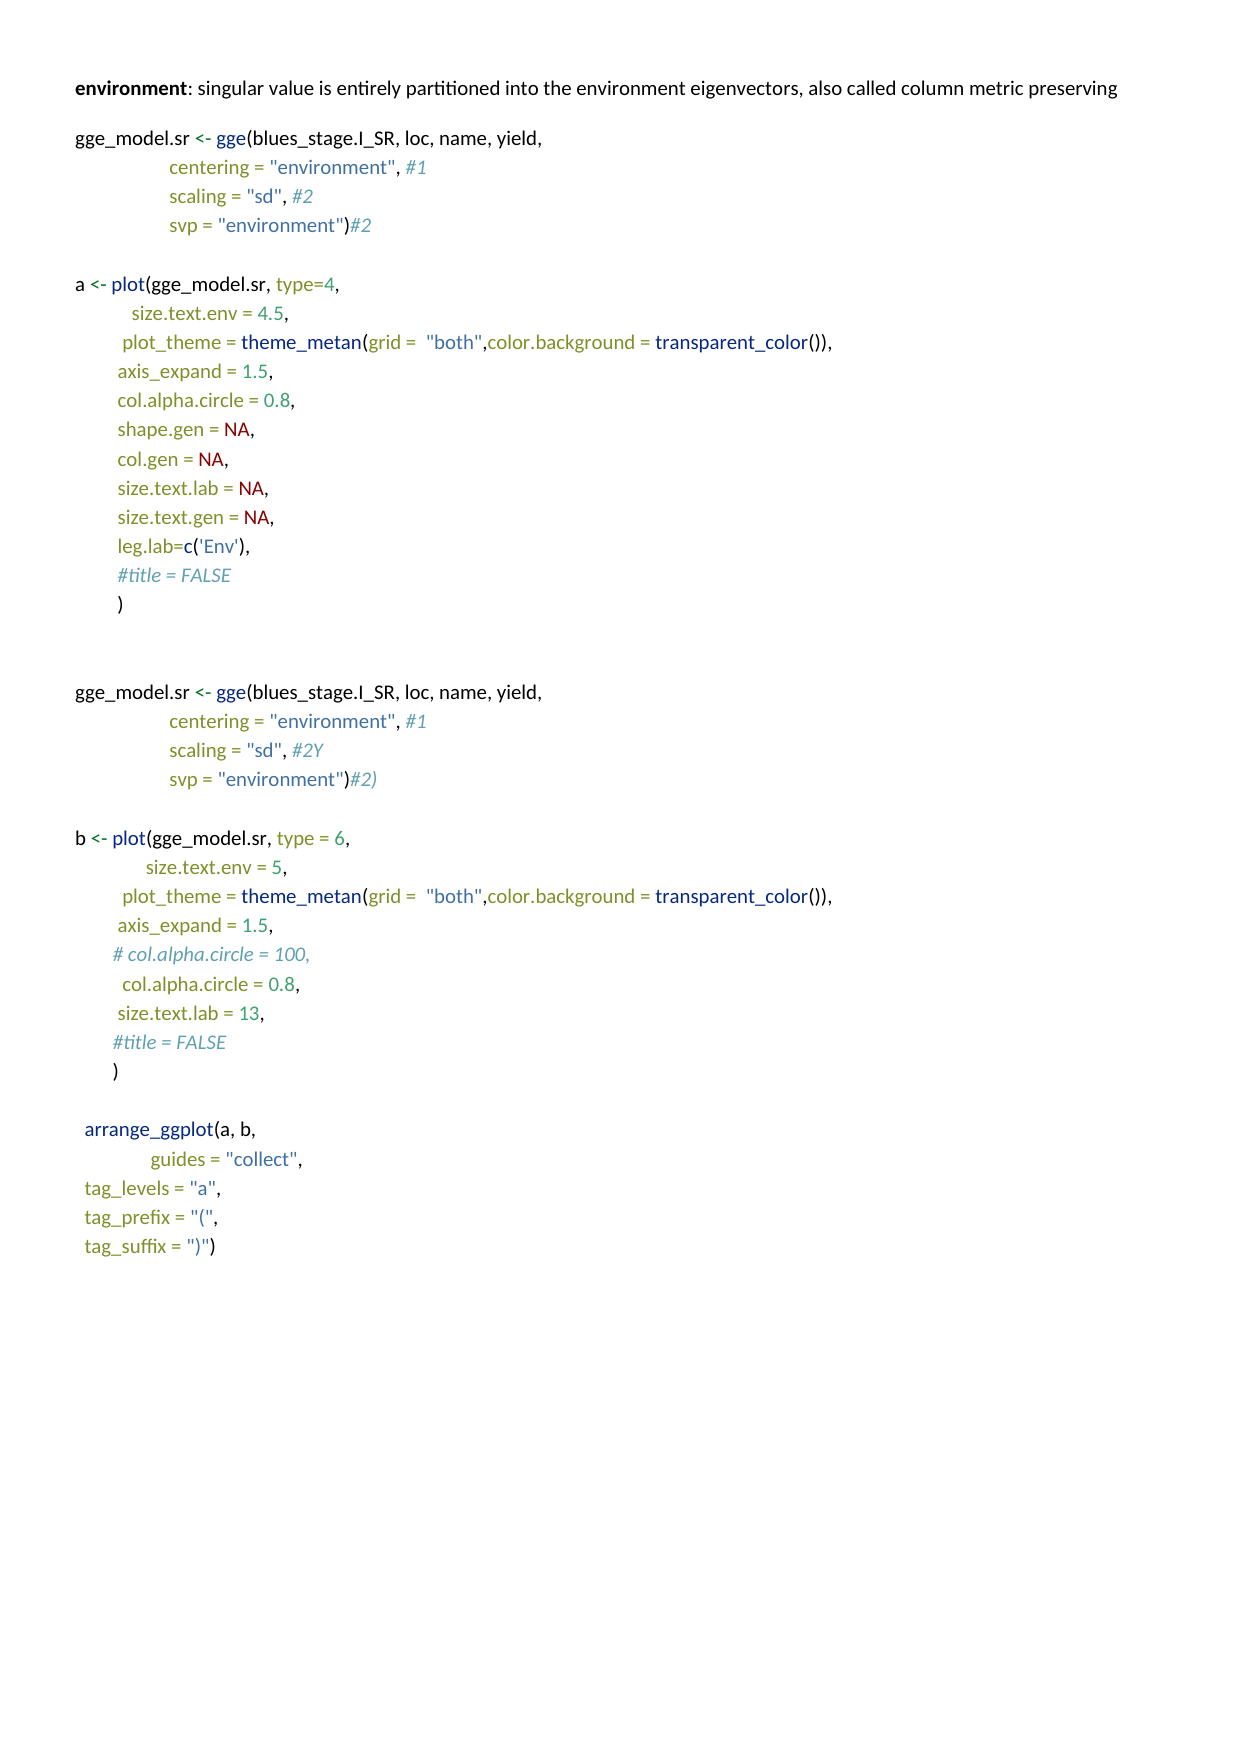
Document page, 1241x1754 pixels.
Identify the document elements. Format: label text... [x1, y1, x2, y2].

text gge_model.sr <- gge(blues_stage.I_SR, loc, name, yield, centering = "environment", #1 scaling = "sd", #2 svp = "environment")#2 a <- plot(gge_model.sr, type=4, size.text.env = 4.5, plot_theme = theme_metan(grid = "both",color.background = transparent_color()), axis_expand = 1.5, col.alpha.circle = 0.8, shape.gen = NA, col.gen = NA, size.text.lab = NA, size.text.gen = NA, leg.lab=c('Env'), #title = FALSE ) gge_model.sr <- gge(blues_stage.I_SR, loc, name, yield, centering = "environment", #1 scaling = "sd", #2Y svp = "environment")#2) b <- plot(gge_model.sr, type = 6, size.text.env = 5, plot_theme = theme_metan(grid = "both",color.background = transparent_color()), axis_expand = 1.5, # col.alpha.circle = 100, col.alpha.circle = 0.8, size.text.lab = 13, #title = FALSE ) arrange_ggplot(a, b, guides = "collect", tag_levels = "a", tag_prefix = "(", tag_suffix = ")") [75, 125, 1165, 1259]
